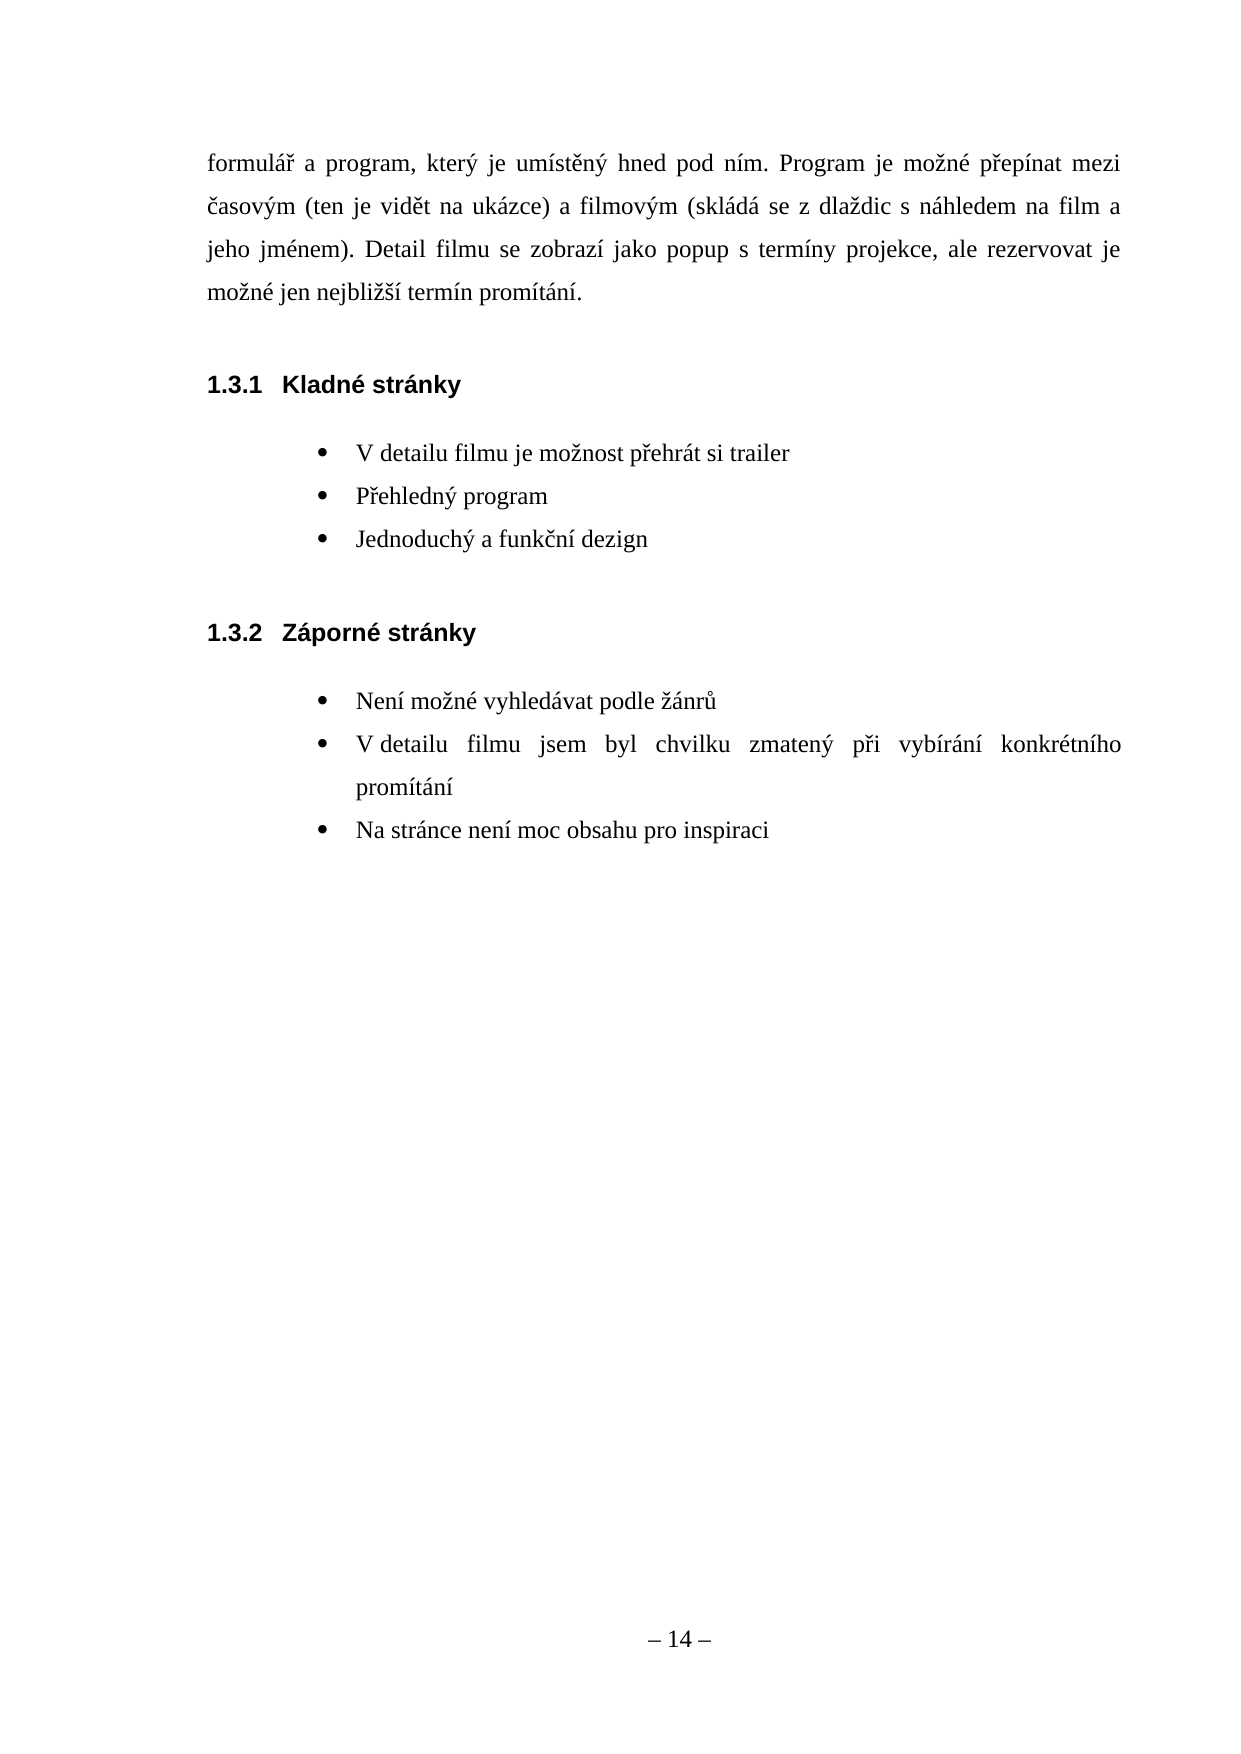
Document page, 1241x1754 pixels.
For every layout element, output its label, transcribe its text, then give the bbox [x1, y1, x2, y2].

list Není možné vyhledávat podle žánrů [318, 686, 1122, 714]
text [207, 148, 1122, 306]
list V detailu filmu je možnost přehrát si trailer [318, 438, 1122, 467]
list Jednoduchý a funkční dezign [318, 524, 1122, 553]
list Přehledný program [318, 481, 1122, 510]
list V detailu filmu jsem byl chvilku zmatený při vybírání konkrétního promítání [318, 729, 1122, 801]
list Na stránce není moc obsahu pro inspiraci [318, 815, 1122, 844]
subtitle Kladné stránky [207, 370, 1122, 399]
subtitle Záporné stránky [207, 618, 1122, 646]
